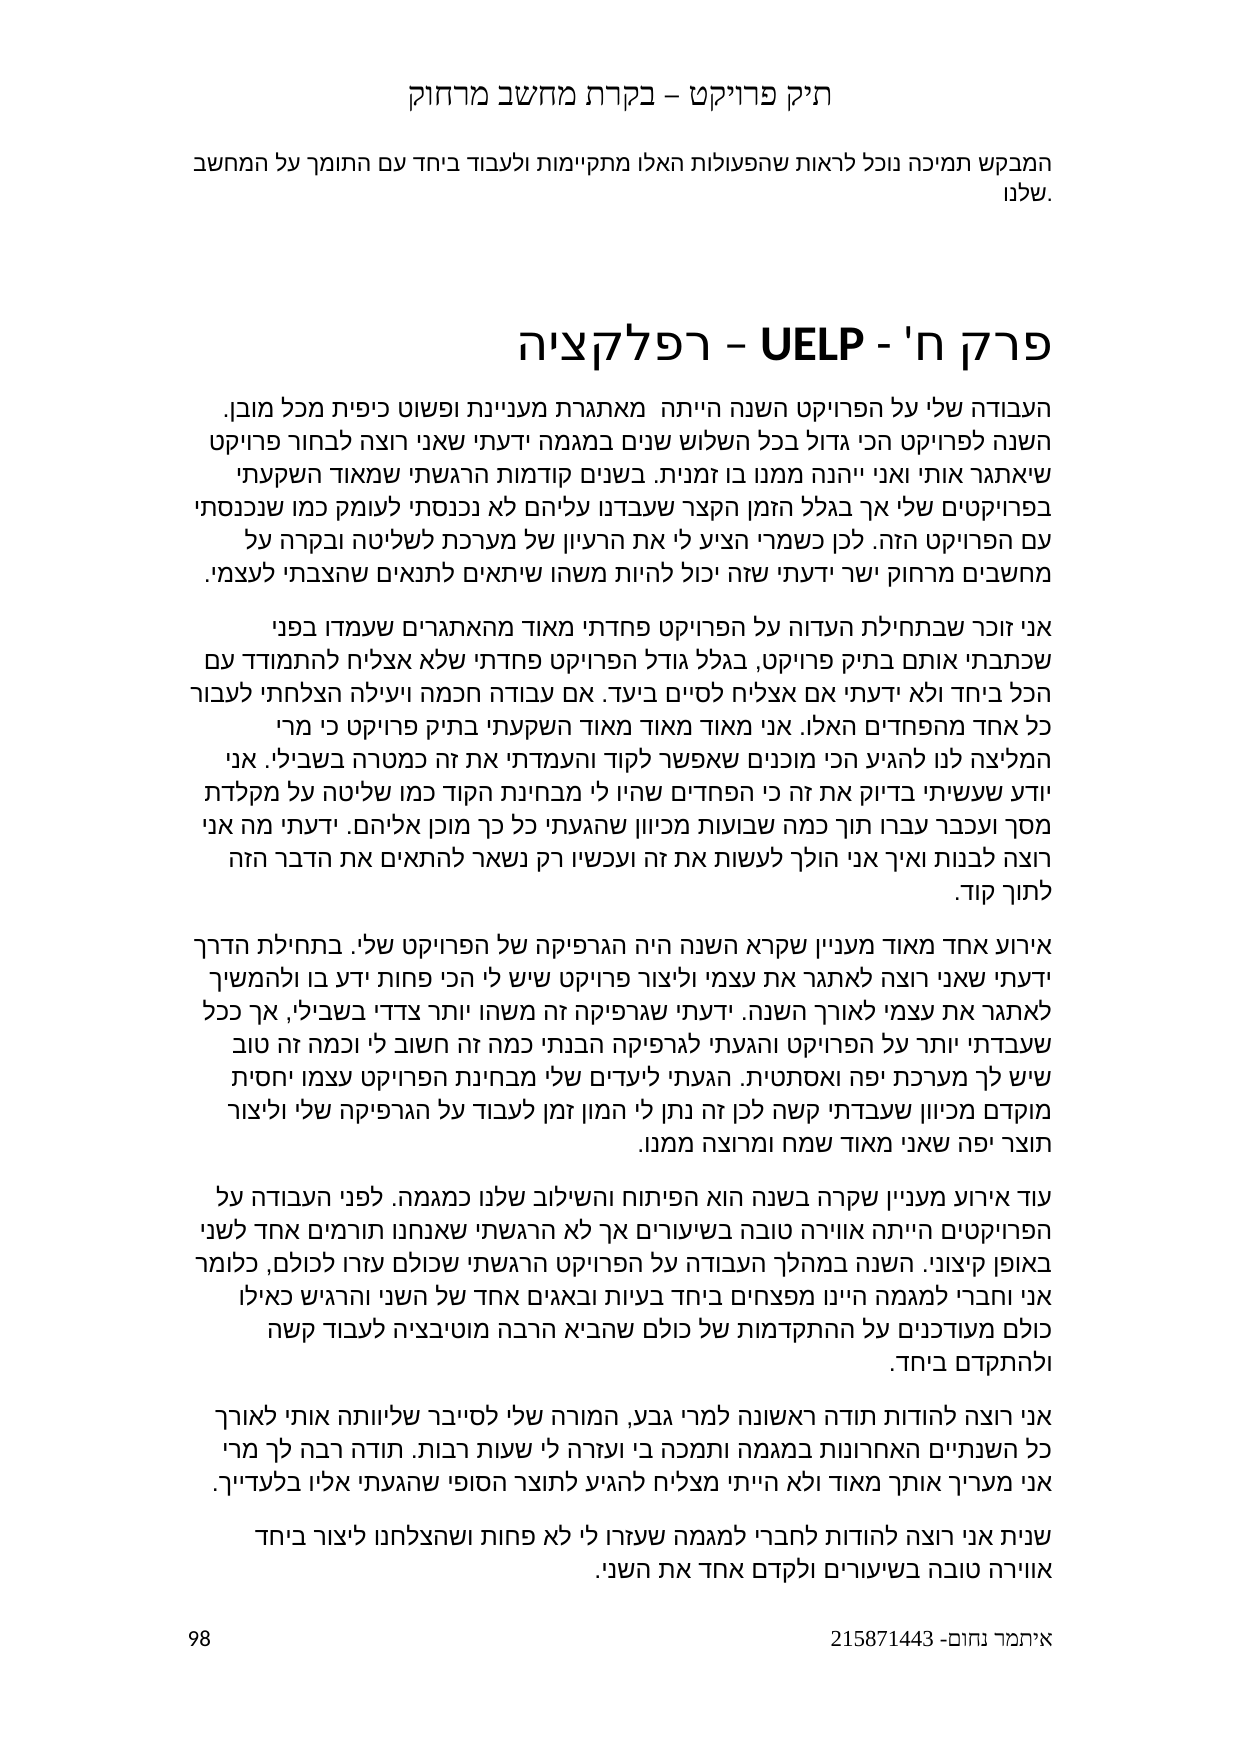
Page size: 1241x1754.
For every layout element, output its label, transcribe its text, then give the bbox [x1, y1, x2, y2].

text אני זוכר שבתחילת העדוה על הפרויקט פחדתי מאוד מהאתגרים שעמדו בפני שכתבתי אותם בתיק פרויקט, בגלל גודל הפרויקט פחדתי שלא אצליח להתמודד עם הכל ביחד ולא ידעתי אם אצליח לסיים ביעד. אם עבודה חכמה ויעילה הצלחתי לעבור כל אחד מהפחדים האלו. אני מאוד מאוד מאוד השקעתי בתיק פרויקט כי מרי המליצה לנו להגיע הכי מוכנים שאפשר לקוד והעמדתי את זה כמטרה בשבילי. אני יודע שעשיתי בדיוק את זה כי הפחדים שהיו לי מבחינת הקוד כמו שליטה על מקלדת מסך ועכבר עברו תוך כמה שבועות מכיוון שהגעתי כל כך מוכן אליהם. ידעתי מה אני רוצה לבנות ואיך אני הולך לעשות את זה ועכשיו רק נשאר להתאים את הדבר הזה לתוך קוד. [187, 613, 1053, 906]
text אירוע אחד מאוד מעניין שקרא השנה היה הגרפיקה של הפרויקט שלי. בתחילת הדרך ידעתי שאני רוצה לאתגר את עצמי וליצור פרויקט שיש לי הכי פחות ידע בו ולהמשיך לאתגר את עצמי לאורך השנה. ידעתי שגרפיקה זה משהו יותר צדדי בשבילי, אך ככל שעבדתי יותר על הפרויקט והגעתי לגרפיקה הבנתי כמה זה חשוב לי וכמה זה טוב שיש לך מערכת יפה ואסתטית. הגעתי ליעדים שלי מבחינת הפרויקט עצמו יחסית מוקדם מכיוון שעבדתי קשה לכן זה נתן לי המון זמן לעבוד על הגרפיקה שלי וליצור תוצר יפה שאני מאוד שמח ומרוצה ממנו. [187, 931, 1053, 1158]
text עוד אירוע מעניין שקרה בשנה הוא הפיתוח והשילוב שלנו כמגמה. לפני העבודה על הפרויקטים הייתה אווירה טובה בשיעורים אך לא הרגשתי שאנחנו תורמים אחד לשני באופן קיצוני. השנה במהלך העבודה על הפרויקט הרגשתי שכולם עזרו לכולם, כלומר אני וחברי למגמה היינו מפצחים ביחד בעיות ובאגים אחד של השני והרגיש כאילו כולם מעודכנים על ההתקדמות של כולם שהביא הרבה מוטיבציה לעבוד קשה ולהתקדם ביחד. [187, 1183, 1053, 1377]
subtitle פרק ח' - UELP – רפלקציה [187, 311, 1053, 372]
text אני רוצה להודות תודה ראשונה למרי גבע, המורה שלי לסייבר שליוותה אותי לאורך כל השנתיים האחרונות במגמה ותמכה בי ועזרה לי שעות רבות. תודה רבה לך מרי אני מעריך אותך מאוד ולא הייתי מצליח להגיע לתוצר הסופי שהגעתי אליו בלעדייך. [187, 1402, 1053, 1497]
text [187, 150, 1053, 207]
text העבודה שלי על הפרויקט השנה הייתה מאתגרת מעניינת ופשוט כיפית מכל מובן. השנה לפרויקט הכי גדול בכל השלוש שנים במגמה ידעתי שאני רוצה לבחור פרויקט שיאתגר אותי ואני ייהנה ממנו בו זמנית. בשנים קודמות הרגשתי שמאוד השקעתי בפרויקטים שלי אך בגלל הזמן הקצר שעבדנו עליהם לא נכנסתי לעומק כמו שנכנסתי עם הפרויקט הזה. לכן כשמרי הציע לי את הרעיון של מערכת לשליטה ובקרה על מחשבים מרחוק ישר ידעתי שזה יכול להיות משהו שיתאים לתנאים שהצבתי לעצמי. [187, 394, 1053, 588]
text שנית אני רוצה להודות לחברי למגמה שעזרו לי לא פחות ושהצלחנו ליצור ביחד אווירה טובה בשיעורים ולקדם אחד את השני. [187, 1522, 1053, 1584]
